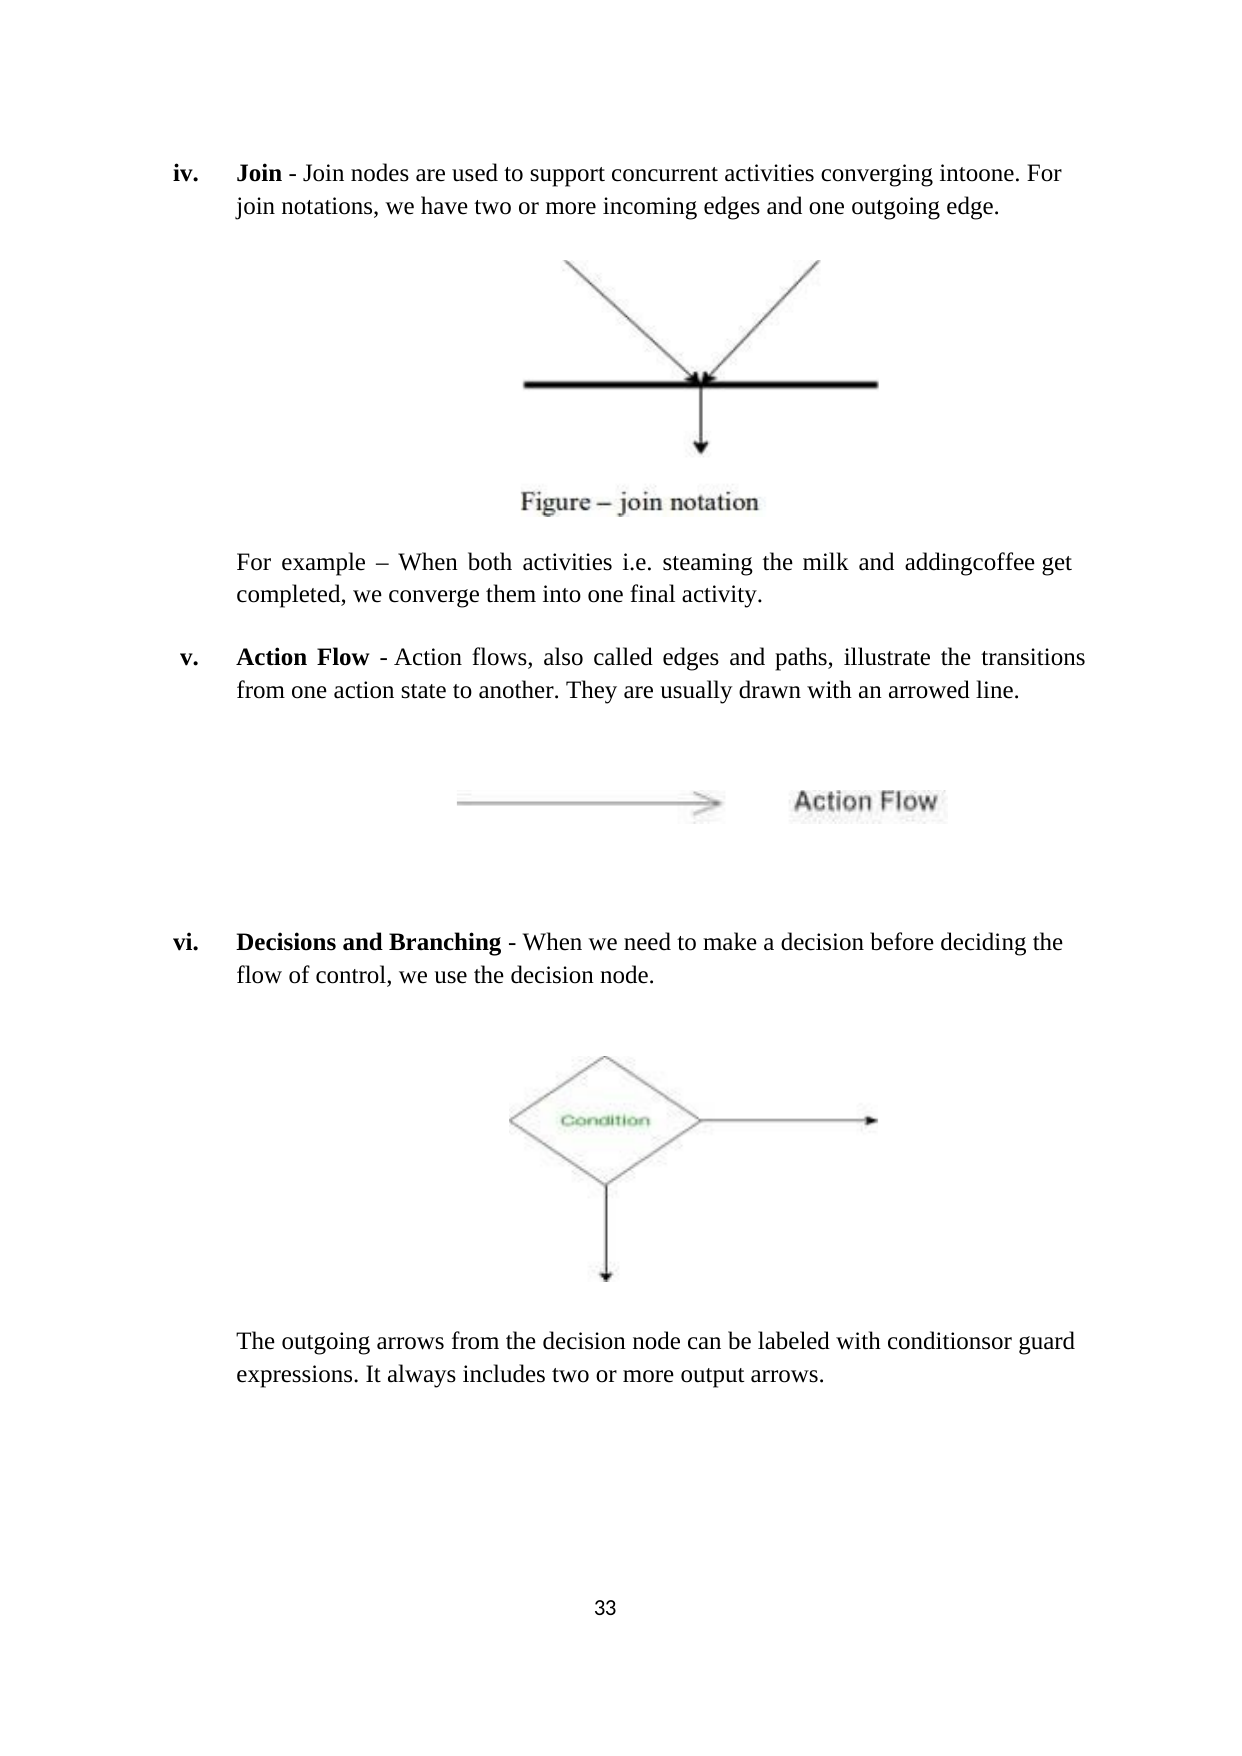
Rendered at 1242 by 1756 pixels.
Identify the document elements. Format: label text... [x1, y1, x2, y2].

list Join - Join nodes are used to support concurrent activities converging intoone. For join notations, we have two or more incoming edges and one outgoing edge. [173, 158, 1092, 219]
picture [456, 790, 948, 824]
picture [509, 1056, 879, 1282]
list Decisions and Branching - When we need to make a decision before deciding the flow of control, we use the decision node. [173, 927, 1092, 989]
picture [520, 260, 879, 517]
text For example – When both activities i.e. steaming the milk and addingcoffee get completed, we converge them into one final activity. [236, 547, 1092, 608]
text The outgoing arrows from the decision node can be labeled with conditionsor guard expressions. It always includes two or more output arrows. [236, 1326, 1092, 1388]
list Action Flow - Action flows, also called edges and paths, illustrate the transitions from one action state to another. They are usually drawn with an arrowed line. [180, 642, 1092, 704]
